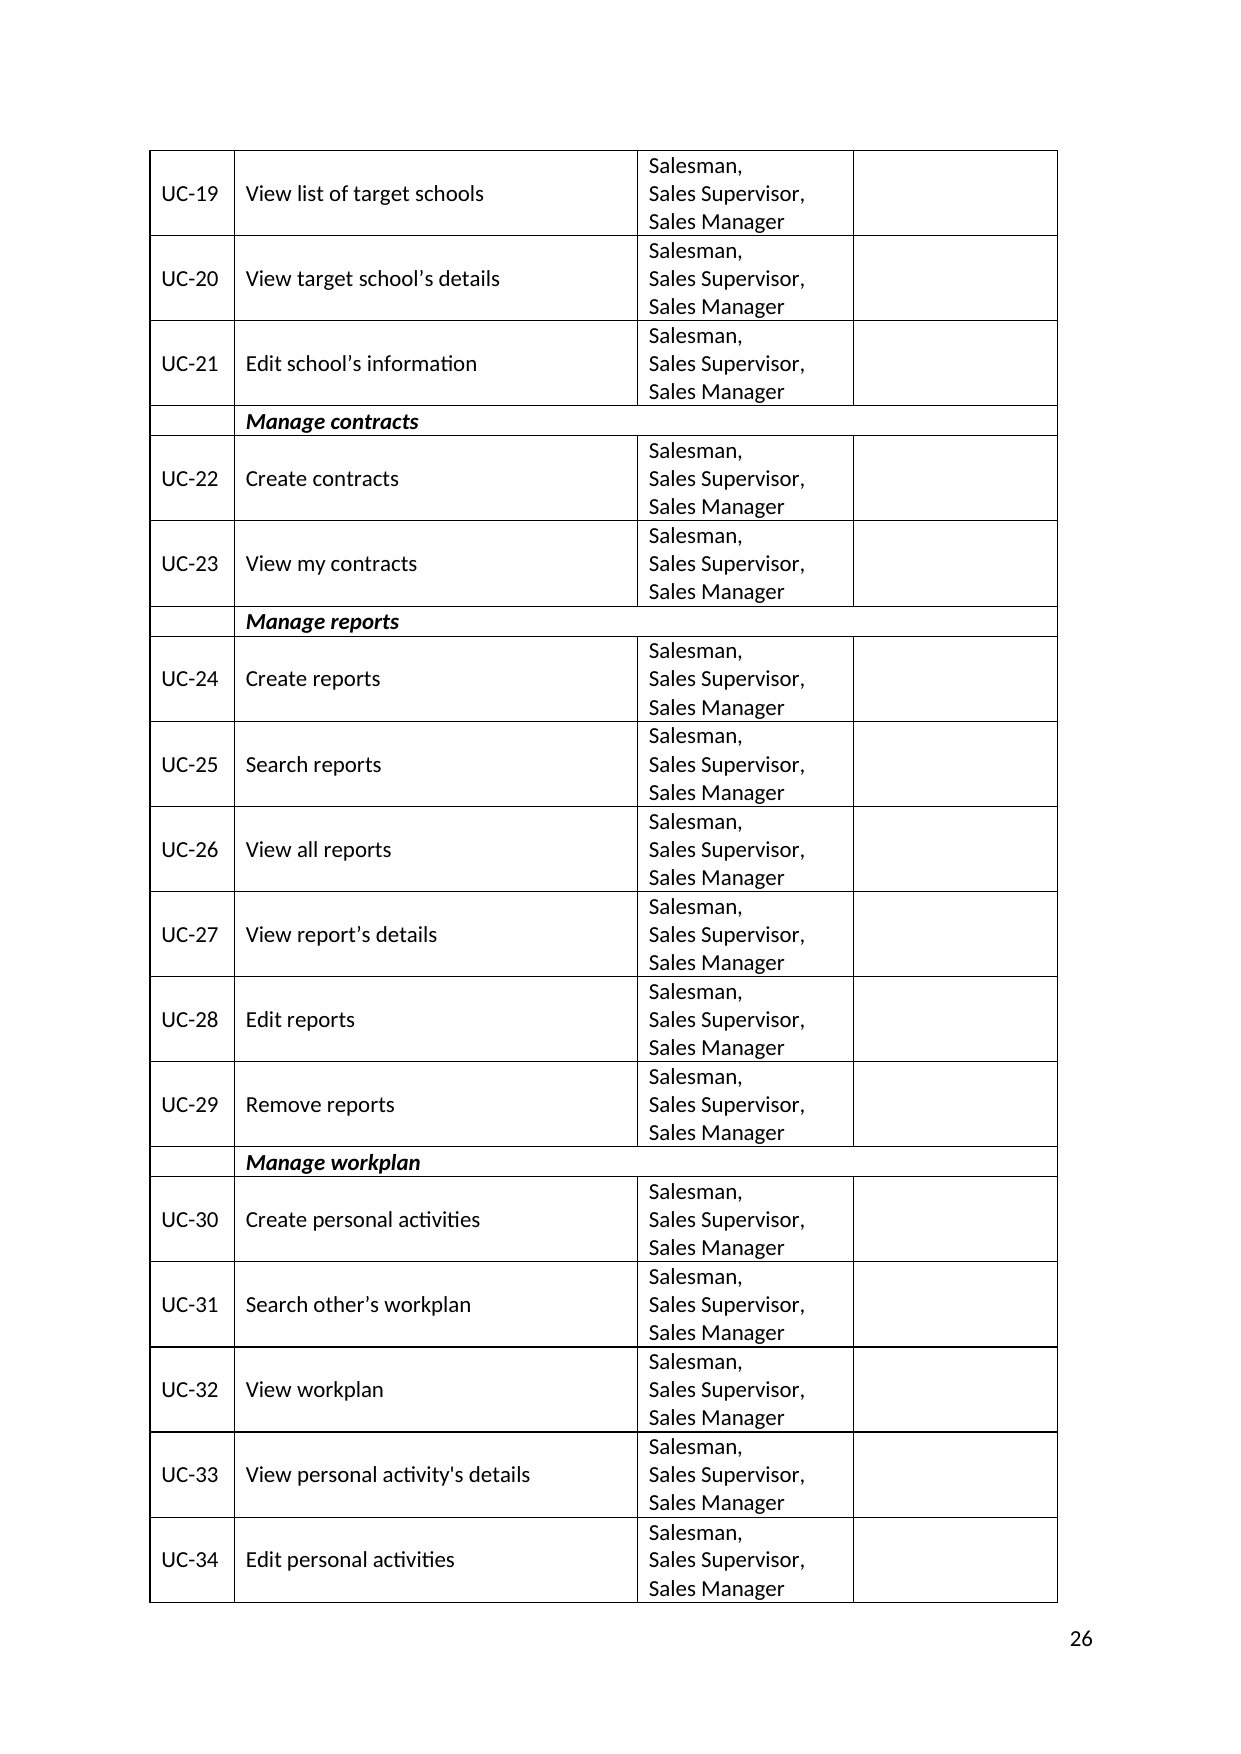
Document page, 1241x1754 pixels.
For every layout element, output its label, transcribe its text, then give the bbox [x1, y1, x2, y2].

table_cell Manage reports [235, 607, 1057, 636]
table_cell [854, 521, 1057, 606]
table_cell [854, 151, 1057, 235]
table_cell View list of target schools [235, 151, 637, 235]
table_cell [151, 1147, 234, 1176]
table_cell Manage contracts [235, 406, 1057, 435]
table_cell [854, 807, 1057, 891]
table_cell View personal activity's details [235, 1433, 637, 1517]
table_cell UC-26 [151, 807, 234, 891]
table_cell [854, 1518, 1057, 1602]
table_cell [854, 1433, 1057, 1517]
table_cell [854, 321, 1057, 405]
table_cell [854, 977, 1057, 1061]
table_cell UC-34 [151, 1518, 234, 1602]
table_cell Salesman, Sales Supervisor, Sales Manager [638, 722, 853, 806]
table_cell Salesman, Sales Supervisor, Sales Manager [638, 807, 853, 891]
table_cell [638, 236, 853, 320]
table_cell Salesman, Sales Supervisor, Sales Manager [638, 1262, 853, 1346]
table_cell UC-20 [151, 236, 234, 320]
table_cell UC-22 [151, 436, 234, 520]
table_cell Edit personal activities [235, 1518, 637, 1602]
table_cell UC-21 [151, 321, 234, 405]
table_cell View target school’s details [235, 236, 637, 320]
table_cell [151, 607, 234, 636]
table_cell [638, 321, 853, 405]
table_cell [854, 1348, 1057, 1431]
table_cell Salesman, Sales Supervisor, Sales Manager [638, 1177, 853, 1261]
table_cell Remove reports [235, 1062, 637, 1146]
table_cell UC-27 [151, 892, 234, 976]
table_cell Search other’s workplan [235, 1262, 637, 1346]
table_cell Salesman, Sales Supervisor, Sales Manager [638, 637, 853, 721]
table_cell Edit school’s information [235, 321, 637, 405]
table_cell UC-28 [151, 977, 234, 1061]
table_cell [638, 151, 853, 235]
table_cell [854, 1262, 1057, 1346]
table_cell [854, 236, 1057, 320]
table_cell Create contracts [235, 436, 637, 520]
table_cell Salesman, Sales Supervisor, Sales Manager [638, 521, 853, 606]
table_cell View workplan [235, 1348, 637, 1431]
table_cell [854, 1062, 1057, 1146]
table_cell UC-29 [151, 1062, 234, 1146]
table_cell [638, 1518, 853, 1602]
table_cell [638, 1348, 853, 1431]
table_cell Edit reports [235, 977, 637, 1061]
table_cell Salesman, Sales Supervisor, Sales Manager [638, 977, 853, 1061]
table_cell [854, 436, 1057, 520]
table_cell [854, 722, 1057, 806]
table_cell View report’s details [235, 892, 637, 976]
table_cell Create personal activities [235, 1177, 637, 1261]
table_cell Salesman, Sales Supervisor, Sales Manager [638, 436, 853, 520]
table_cell UC-31 [151, 1262, 234, 1346]
table_cell [151, 406, 234, 435]
table_cell UC-25 [151, 722, 234, 806]
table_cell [638, 1433, 853, 1517]
table_cell UC-30 [151, 1177, 234, 1261]
table_cell UC-32 [151, 1348, 234, 1431]
table_cell Create reports [235, 637, 637, 721]
table_cell Search reports [235, 722, 637, 806]
table_cell UC-19 [151, 151, 234, 235]
table_cell View all reports [235, 807, 637, 891]
table_cell View my contracts [235, 521, 637, 606]
table_cell [854, 1177, 1057, 1261]
table_cell UC-33 [151, 1433, 234, 1517]
table_cell Manage workplan [235, 1147, 1057, 1176]
table_cell Salesman, Sales Supervisor, Sales Manager [638, 1062, 853, 1146]
table_cell UC-23 [151, 521, 234, 606]
table_cell UC-24 [151, 637, 234, 721]
table_cell Salesman, Sales Supervisor, Sales Manager [638, 892, 853, 976]
table_cell [854, 637, 1057, 721]
table_cell [854, 892, 1057, 976]
